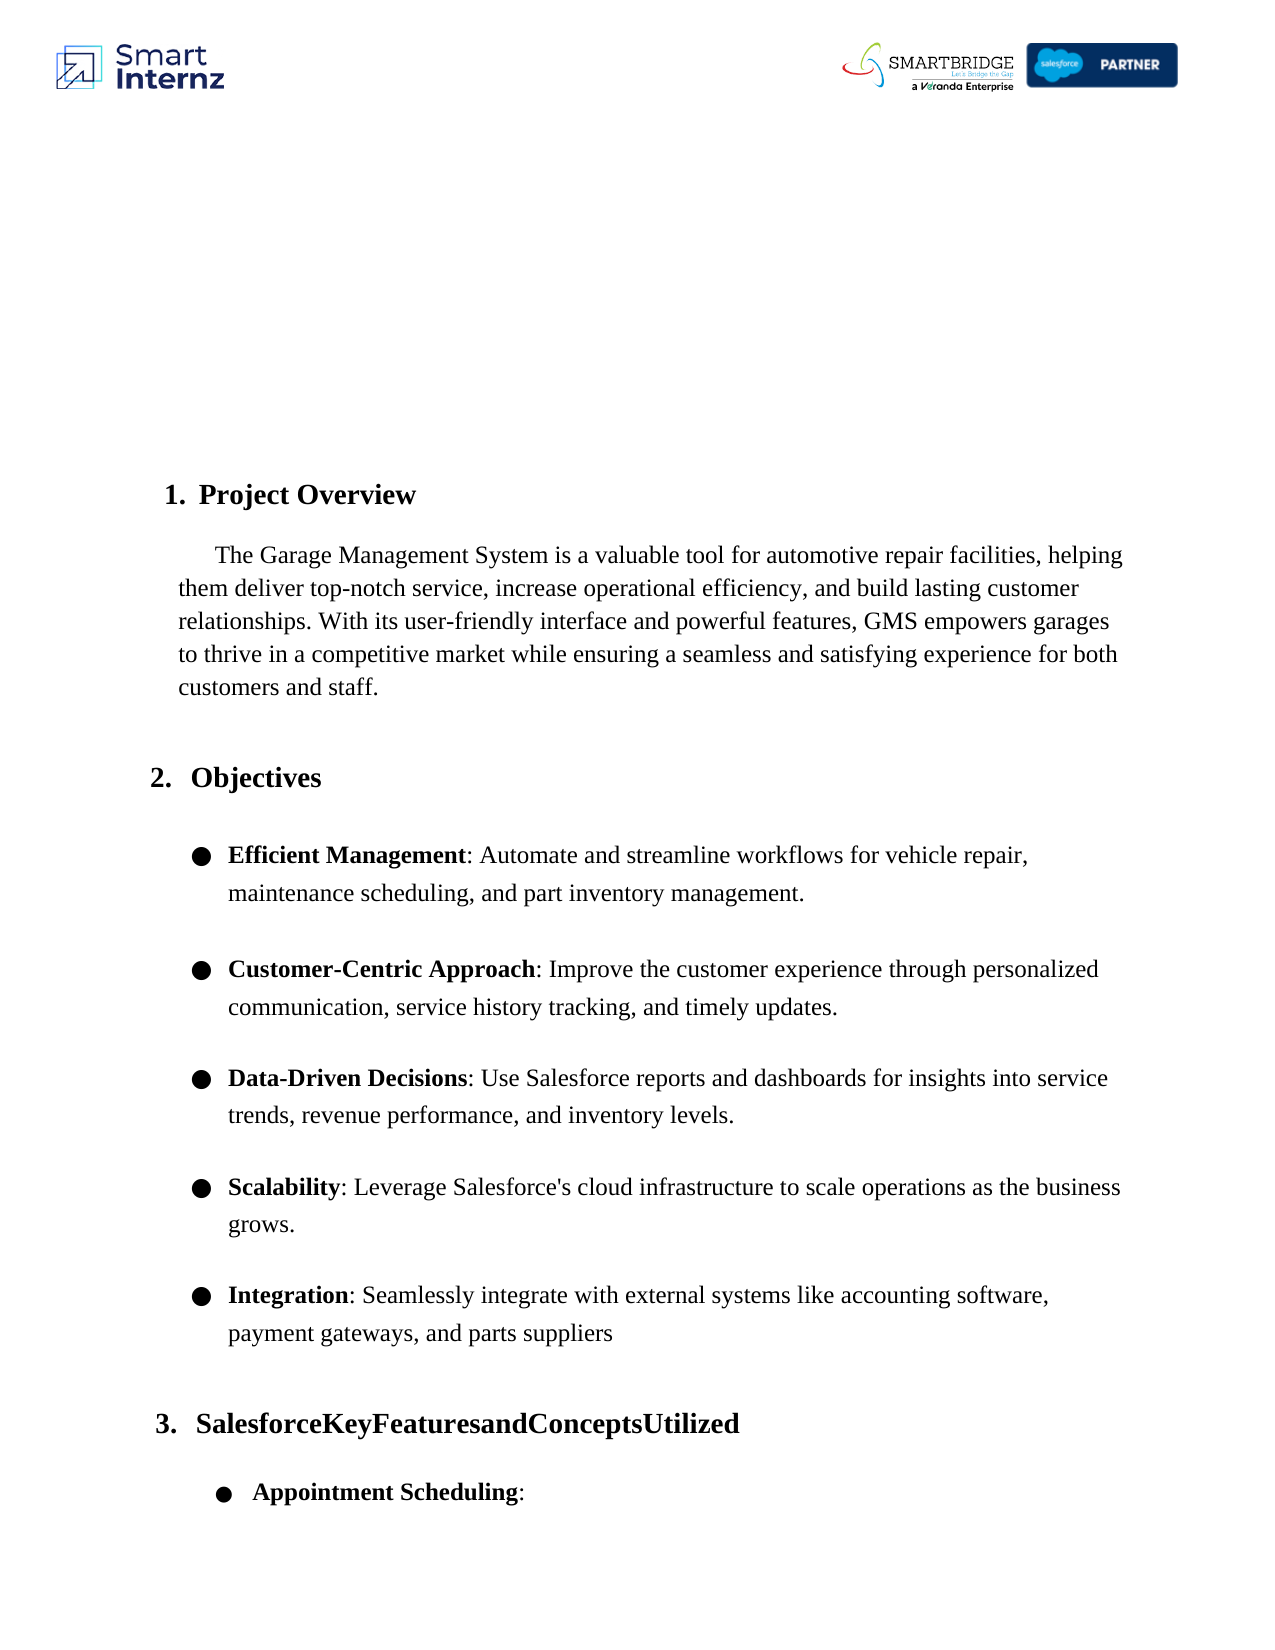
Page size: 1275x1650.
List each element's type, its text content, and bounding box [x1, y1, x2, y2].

subtitle Objectives [150, 760, 1129, 793]
picture [51, 44, 229, 89]
picture [833, 37, 1178, 96]
subtitle SalesforceKeyFeaturesandConceptsUtilized [155, 1407, 1129, 1440]
list Appointment Scheduling: [214, 1469, 1129, 1512]
list Scalability: Leverage Salesforce's cloud infrastructure to scale operations as the business grows. [190, 1158, 1129, 1238]
text The Garage Management System is a valuable tool for automotive repair facilities, helping them deliver top-notch service, increase operational efficiency, and build lasting customer relationships. With its user-friendly interface and powerful features, GMS empowers garages to thrive in a competitive market while ensuring a seamless and satisfying experience for both customers and staff. [178, 540, 1128, 701]
subtitle Efficient Management: Automate and streamline workflows for vehicle repair, maintenance scheduling, and part inventory management. [190, 827, 1129, 907]
list Integration: Seamlessly integrate with external systems like accounting software, payment gateways, and parts suppliers [190, 1267, 1129, 1347]
list Data-Driven Decisions: Use Salesforce reports and dashboards for insights into service trends, revenue performance, and inventory levels. [190, 1049, 1129, 1129]
list Customer-Centric Approach: Improve the customer experience through personalized communication, service history tracking, and timely updates. [190, 941, 1129, 1021]
subtitle Project Overview [164, 477, 1129, 511]
